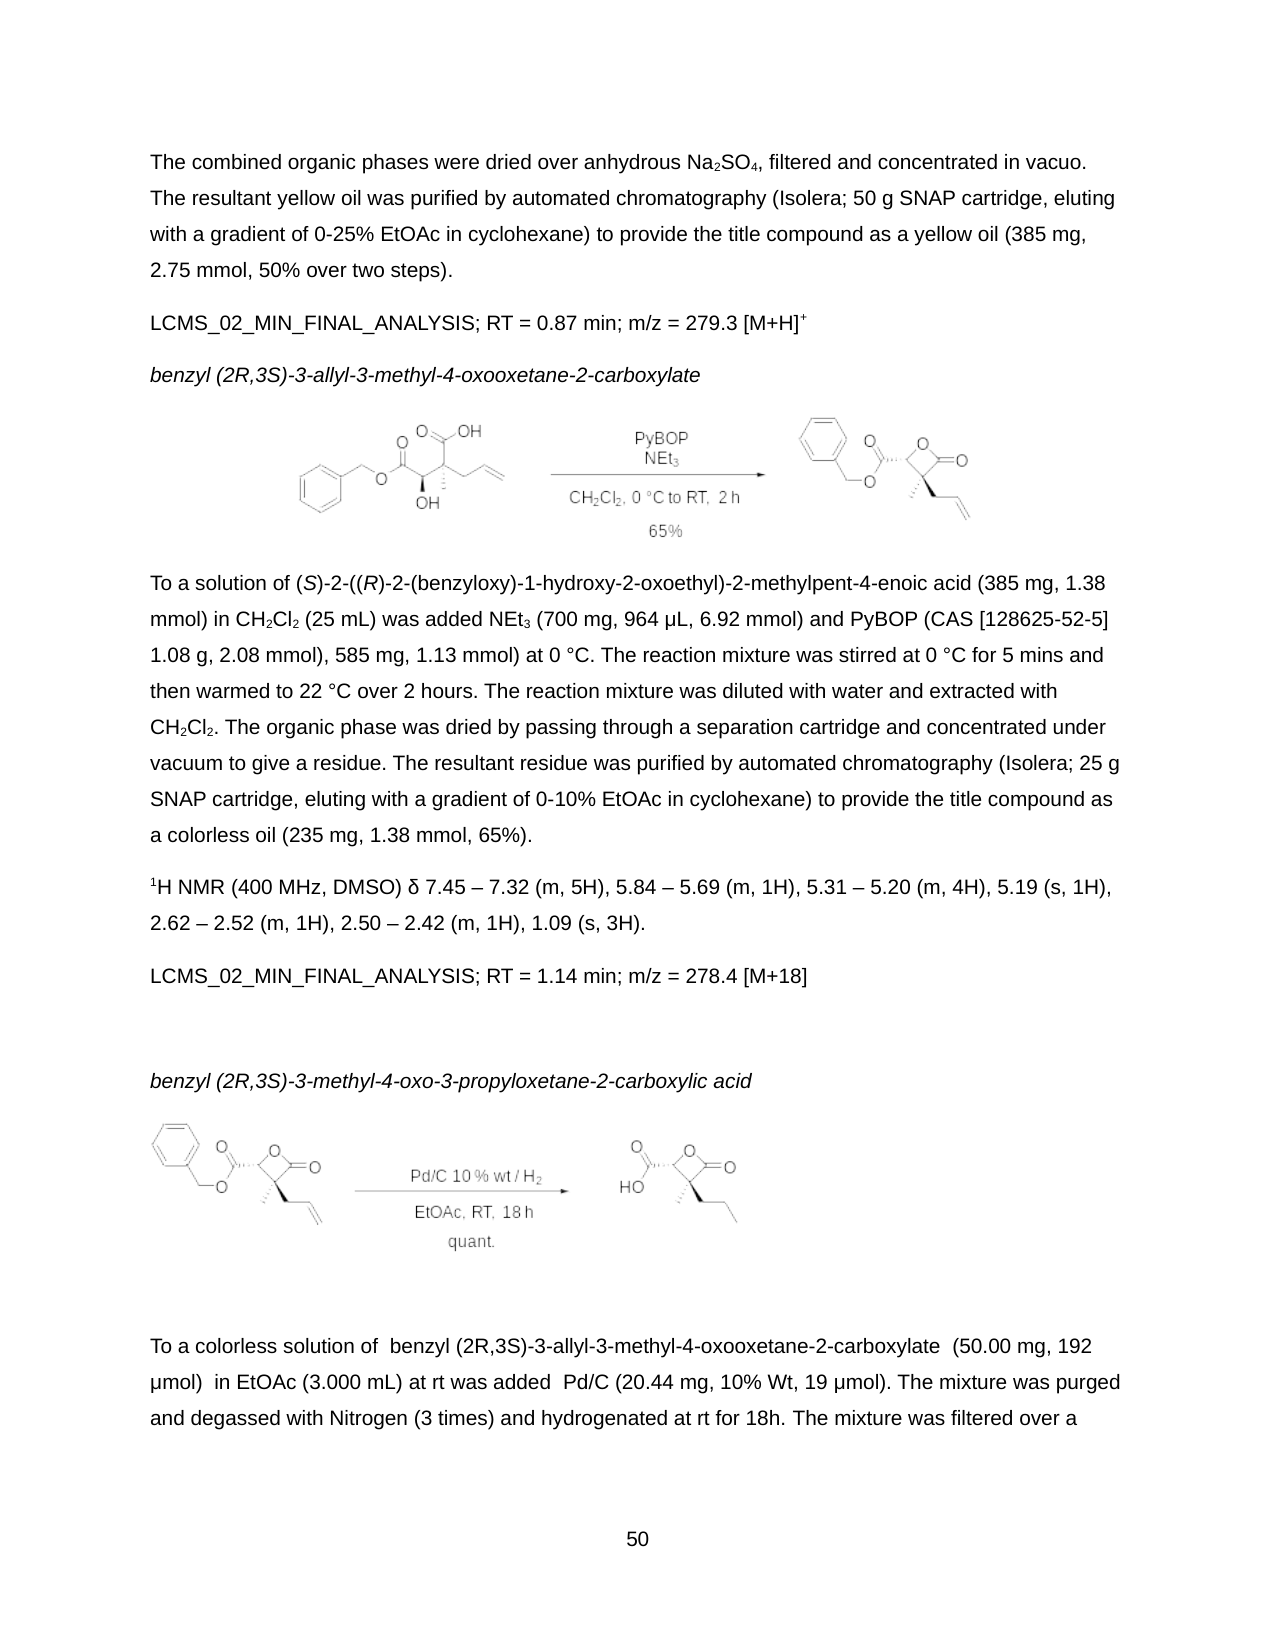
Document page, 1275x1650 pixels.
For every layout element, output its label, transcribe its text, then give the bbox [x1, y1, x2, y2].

text To a solution of (S)-2-((R)-2-(benzyloxy)-1-hydroxy-2-oxoethyl)-2-methylpent-4-enoic acid (385 mg, 1.38 mmol) in CH2Cl2 (25 mL) was added NEt3 (700 mg, 964 μL, 6.92 mmol) and PyBOP (CAS [128625-52-5] 1.08 g, 2.08 mmol), 585 mg, 1.13 mmol) at 0 °C. The reaction mixture was stirred at 0 °C for 5 mins and then warmed to 22 °C over 2 hours. The reaction mixture was diluted with water and extracted with CH2Cl2. The organic phase was dried by passing through a separation cartridge and concentrated under vacuum to give a residue. The resultant residue was purified by automated chromatography (Isolera; 25 g SNAP cartridge, eluting with a gradient of 0-10% EtOAc in cyclohexane) to provide the title compound as a colorless oil (235 mg, 1.38 mmol, 65%). [150, 571, 1125, 846]
text LCMS_02_MIN_FINAL_ANALYSIS; RT = 0.87 min; m/z = 279.3 [M+H]+ [150, 310, 1125, 334]
text LCMS_02_MIN_FINAL_ANALYSIS; RT = 1.14 min; m/z = 278.4 [M+18] [150, 963, 1125, 987]
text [150, 1334, 1125, 1430]
text benzyl (2R,3S)-3-methyl-4-oxo-3-propyloxetane-2-carboxylic acid [150, 1069, 1125, 1093]
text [150, 150, 1125, 282]
text benzyl (2R,3S)-3-allyl-3-methyl-4-oxooxetane-2-carboxylate [150, 363, 1125, 387]
text 1H NMR (400 MHz, DMSO) δ 7.45 – 7.32 (m, 5H), 5.84 – 5.69 (m, 1H), 5.31 – 5.20 (m, 4H), 5.19 (s, 1H), 2.62 – 2.52 (m, 1H), 2.50 – 2.42 (m, 1H), 1.09 (s, 3H). [150, 875, 1125, 935]
